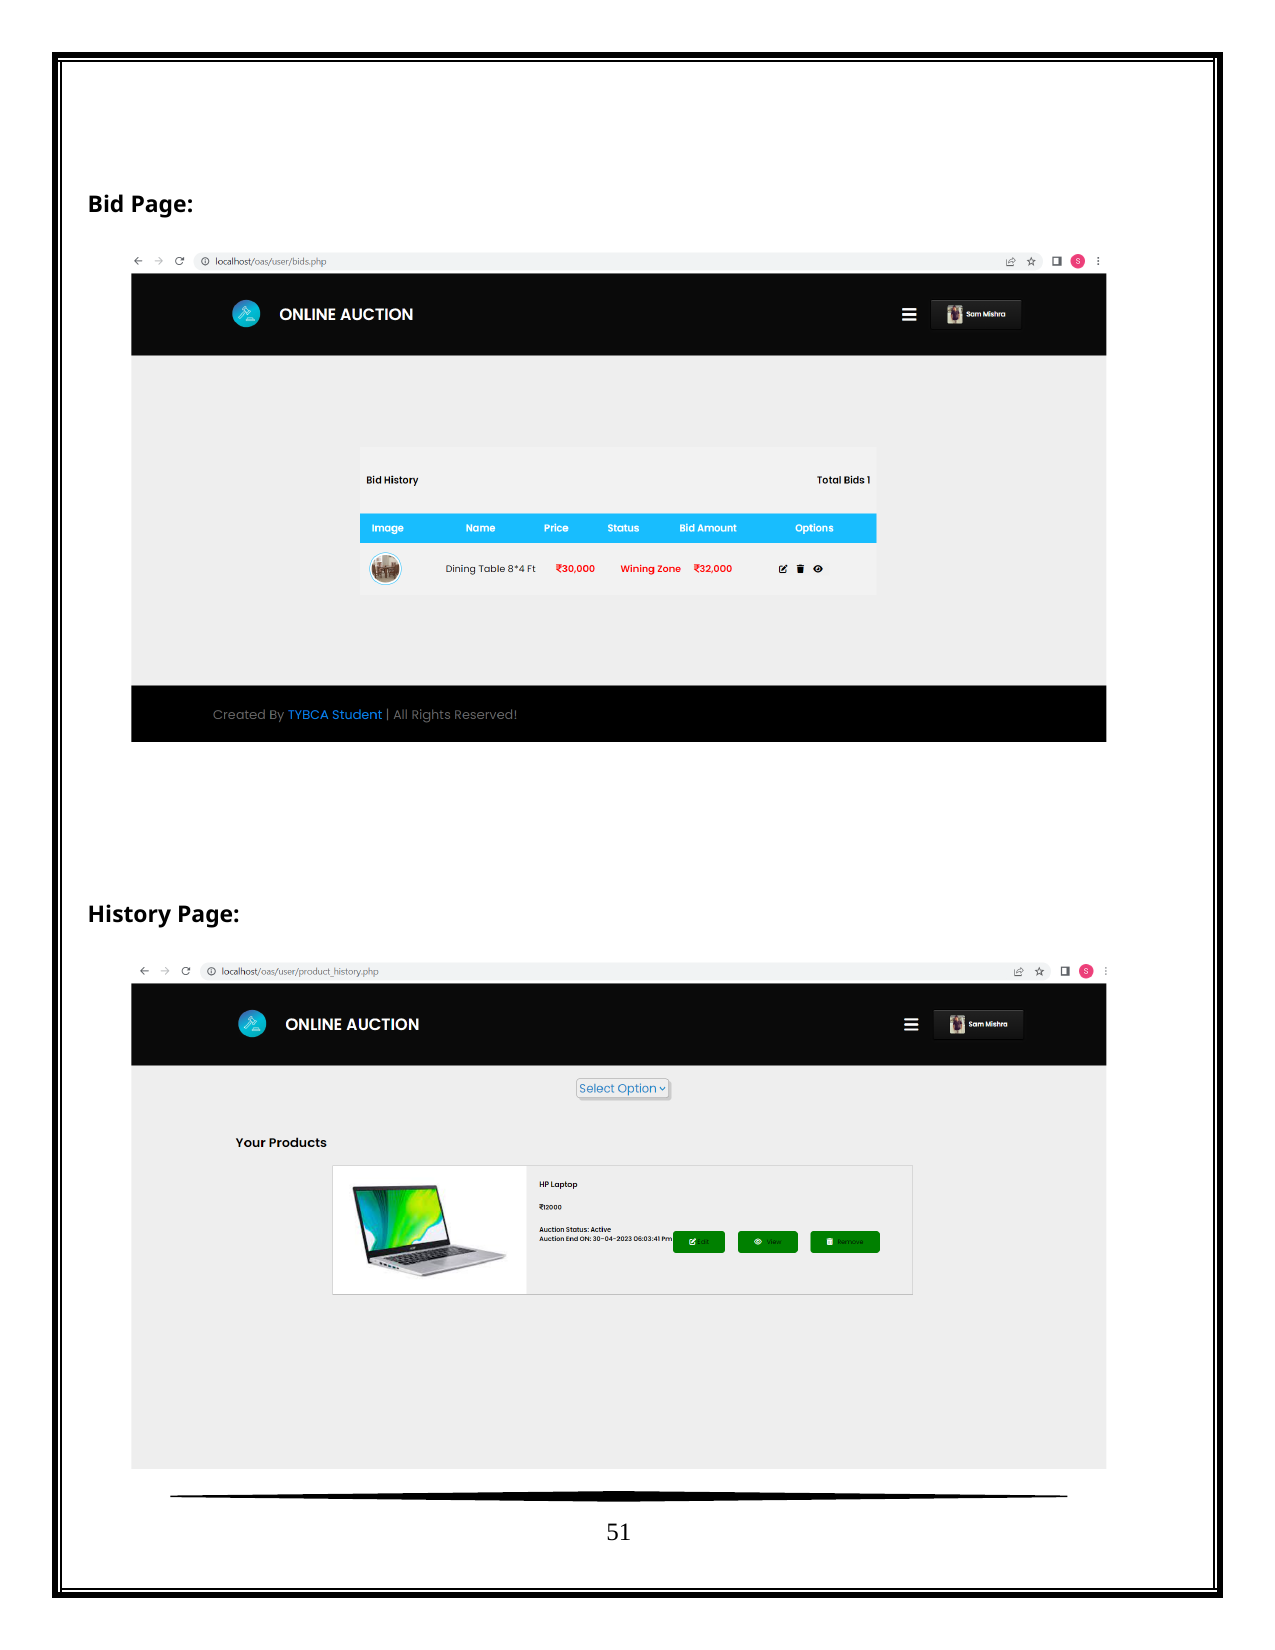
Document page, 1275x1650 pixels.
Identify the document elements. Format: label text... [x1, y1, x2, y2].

text History Page: [87, 898, 1150, 929]
picture [131, 250, 1107, 742]
picture [131, 960, 1107, 1469]
text Bid Page: [87, 187, 1150, 219]
